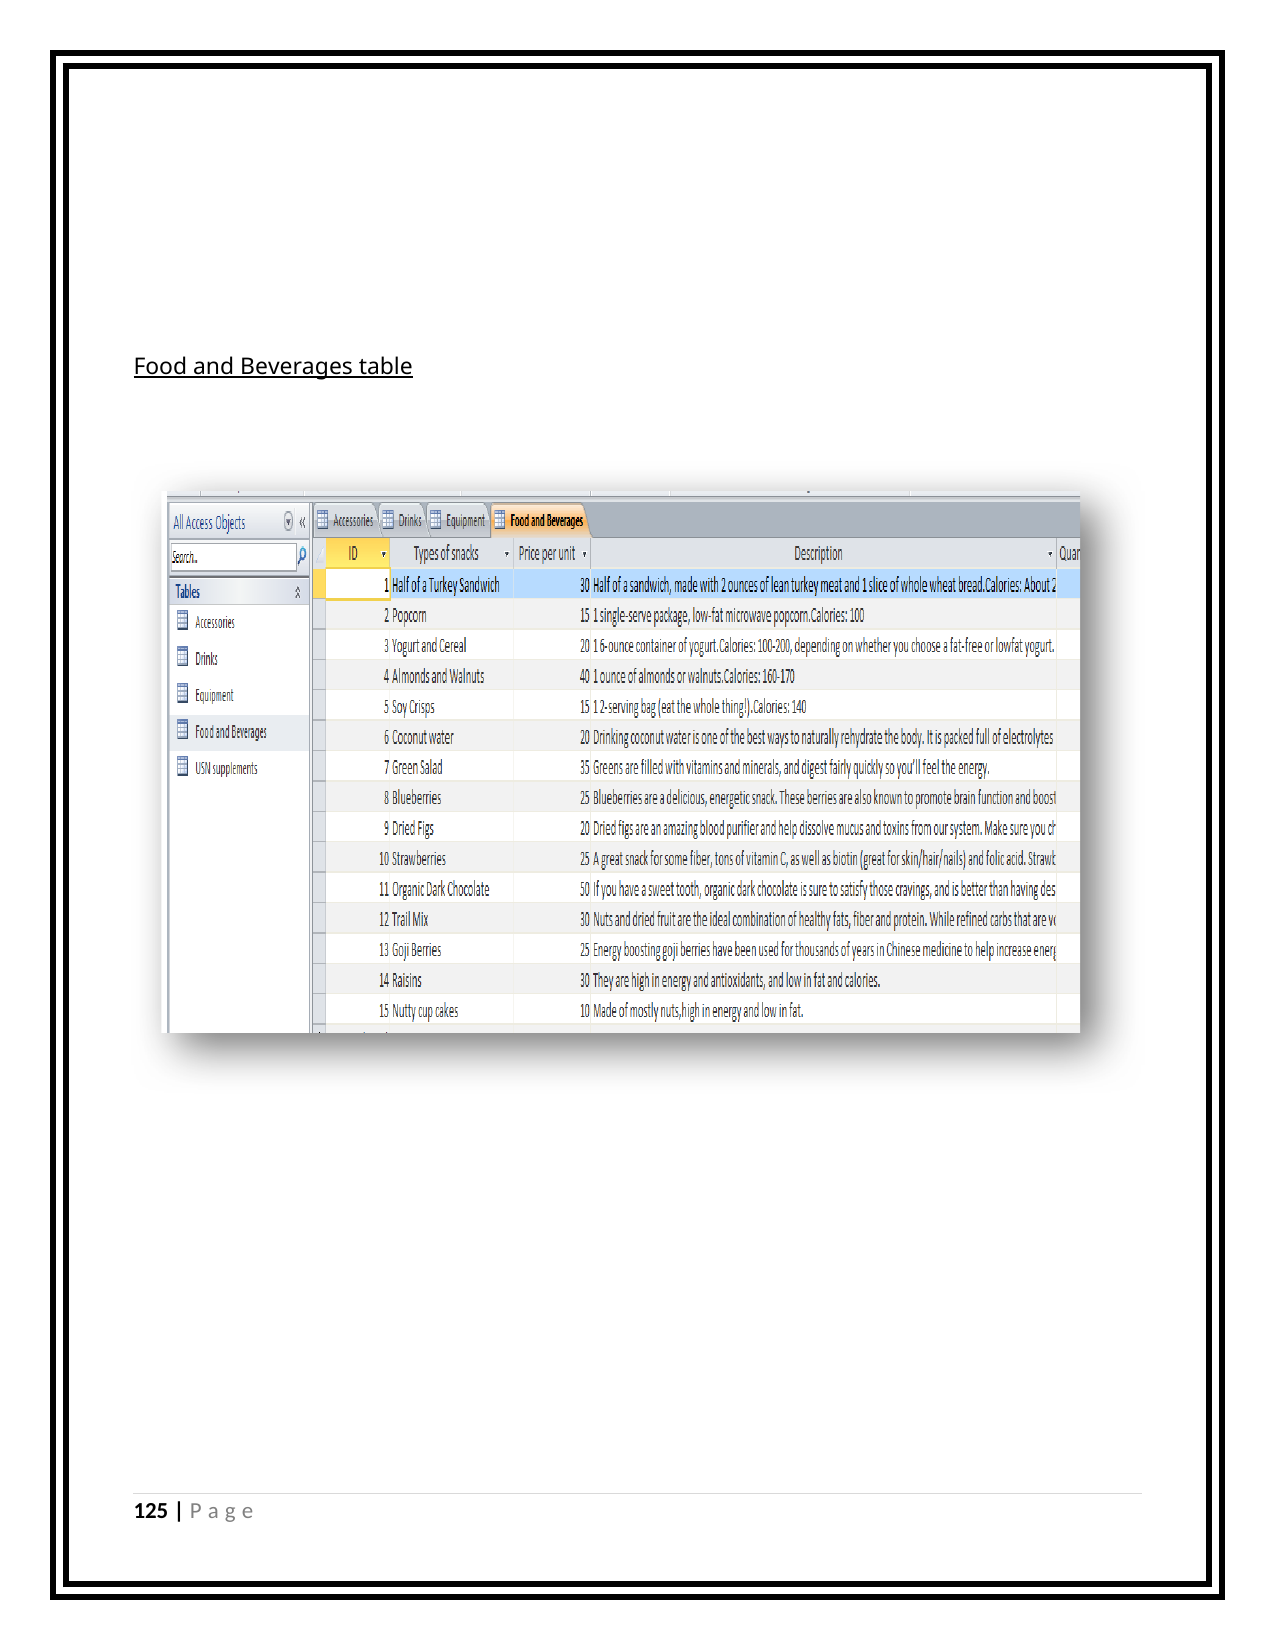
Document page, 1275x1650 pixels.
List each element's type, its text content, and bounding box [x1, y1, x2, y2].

text Food and Beverages table [133, 350, 1142, 381]
